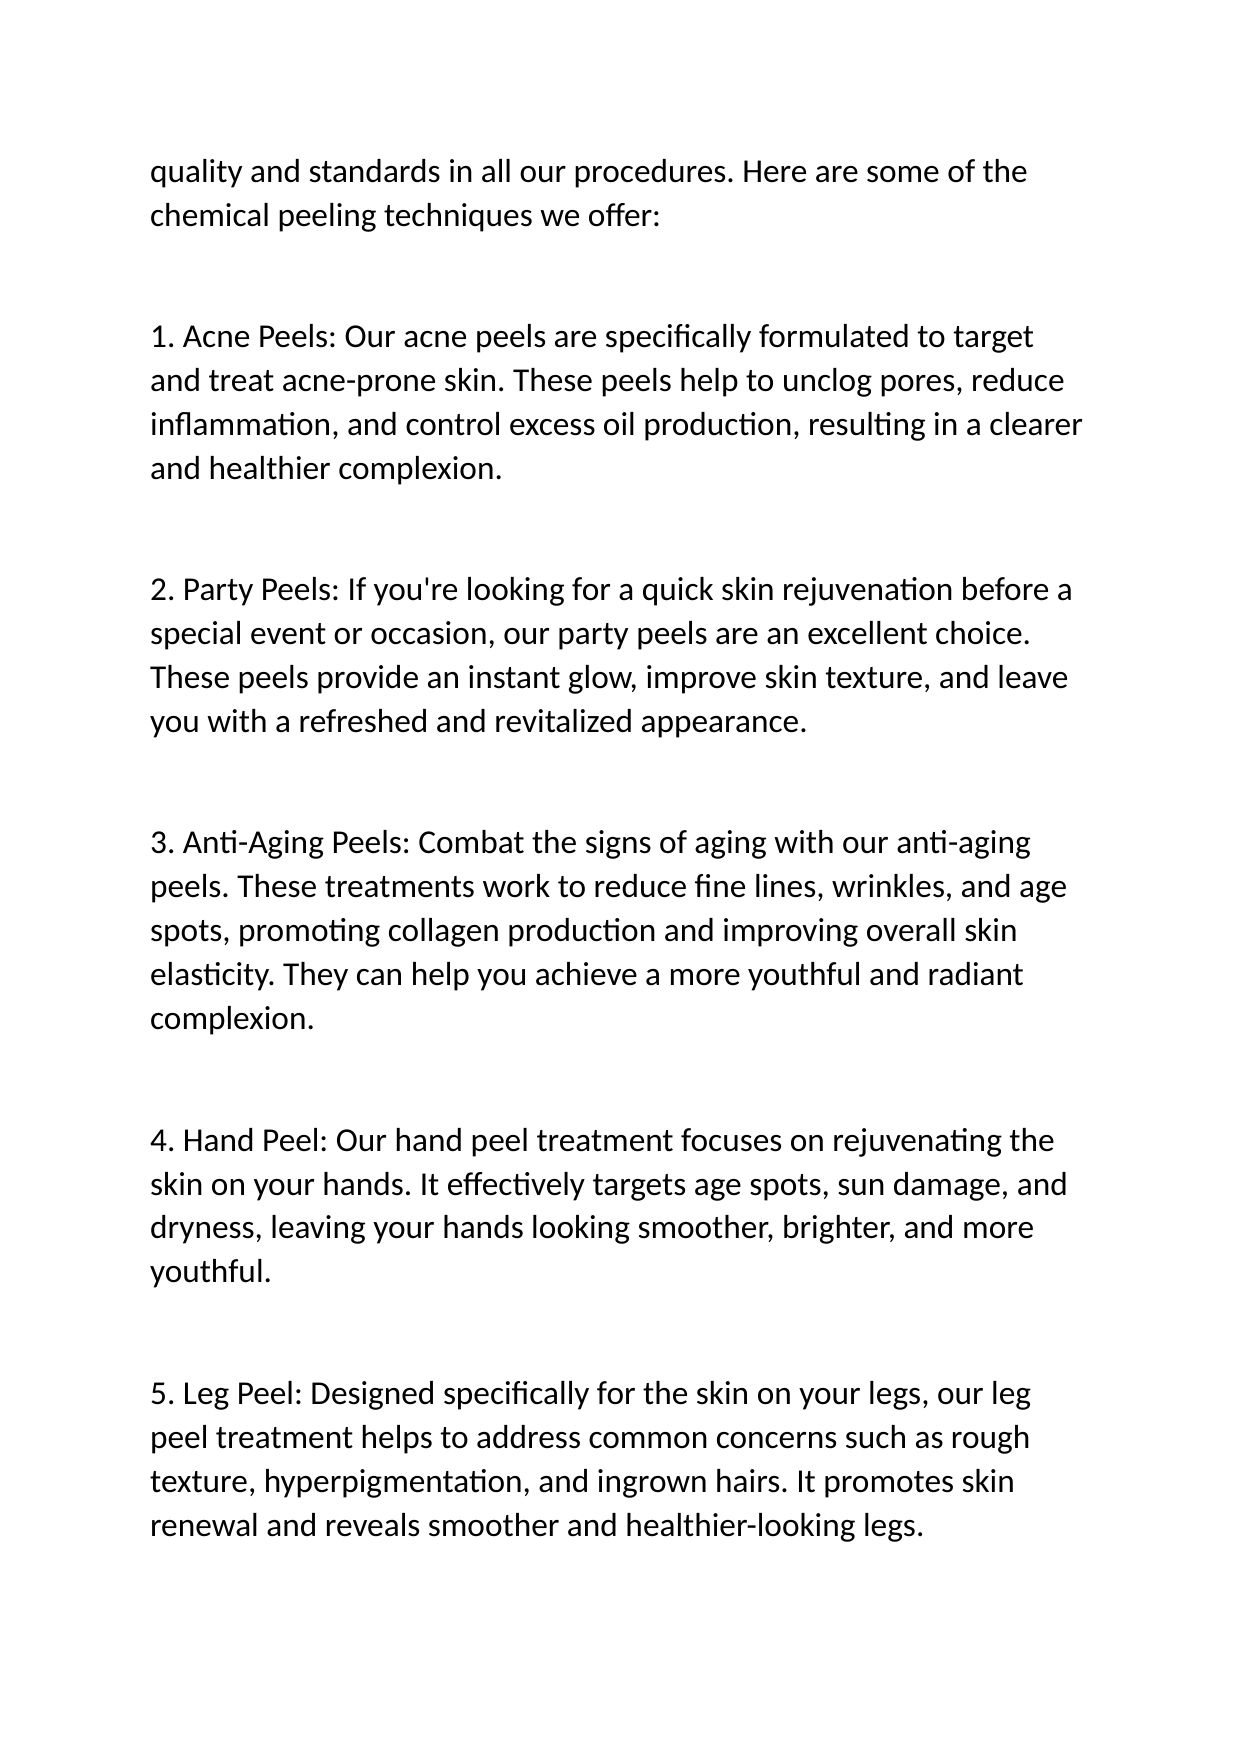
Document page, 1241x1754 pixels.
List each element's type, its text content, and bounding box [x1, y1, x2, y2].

text 4. Hand Peel: Our hand peel treatment focuses on rejuvenating the skin on your hands. It effectively targets age spots, sun damage, and dryness, leaving your hands looking smoother, brighter, and more youthful. [150, 1118, 1090, 1291]
text 1. Acne Peels: Our acne peels are specifically formulated to target and treat acne-prone skin. These peels help to unclog pores, reduce inflammation, and control excess oil production, resulting in a clearer and healthier complexion. [150, 315, 1090, 488]
text 2. Party Peels: If you're looking for a quick skin rejuvenation before a special event or occasion, our party peels are an excellent choice. These peels provide an instant glow, improve skin texture, and leave you with a refreshed and revitalized appearance. [150, 568, 1090, 741]
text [150, 150, 1090, 235]
text 3. Anti-Aging Peels: Combat the signs of aging with our anti-aging peels. These treatments work to reduce fine lines, wrinkles, and age spots, promoting collagen production and improving overall skin elasticity. They can help you achieve a more youthful and radiant complexion. [150, 821, 1090, 1038]
text 5. Leg Peel: Designed specifically for the skin on your legs, our leg peel treatment helps to address common concerns such as rough texture, hyperpigmentation, and ingrown hairs. It promotes skin renewal and reveals smoother and healthier-looking legs. [150, 1372, 1090, 1544]
